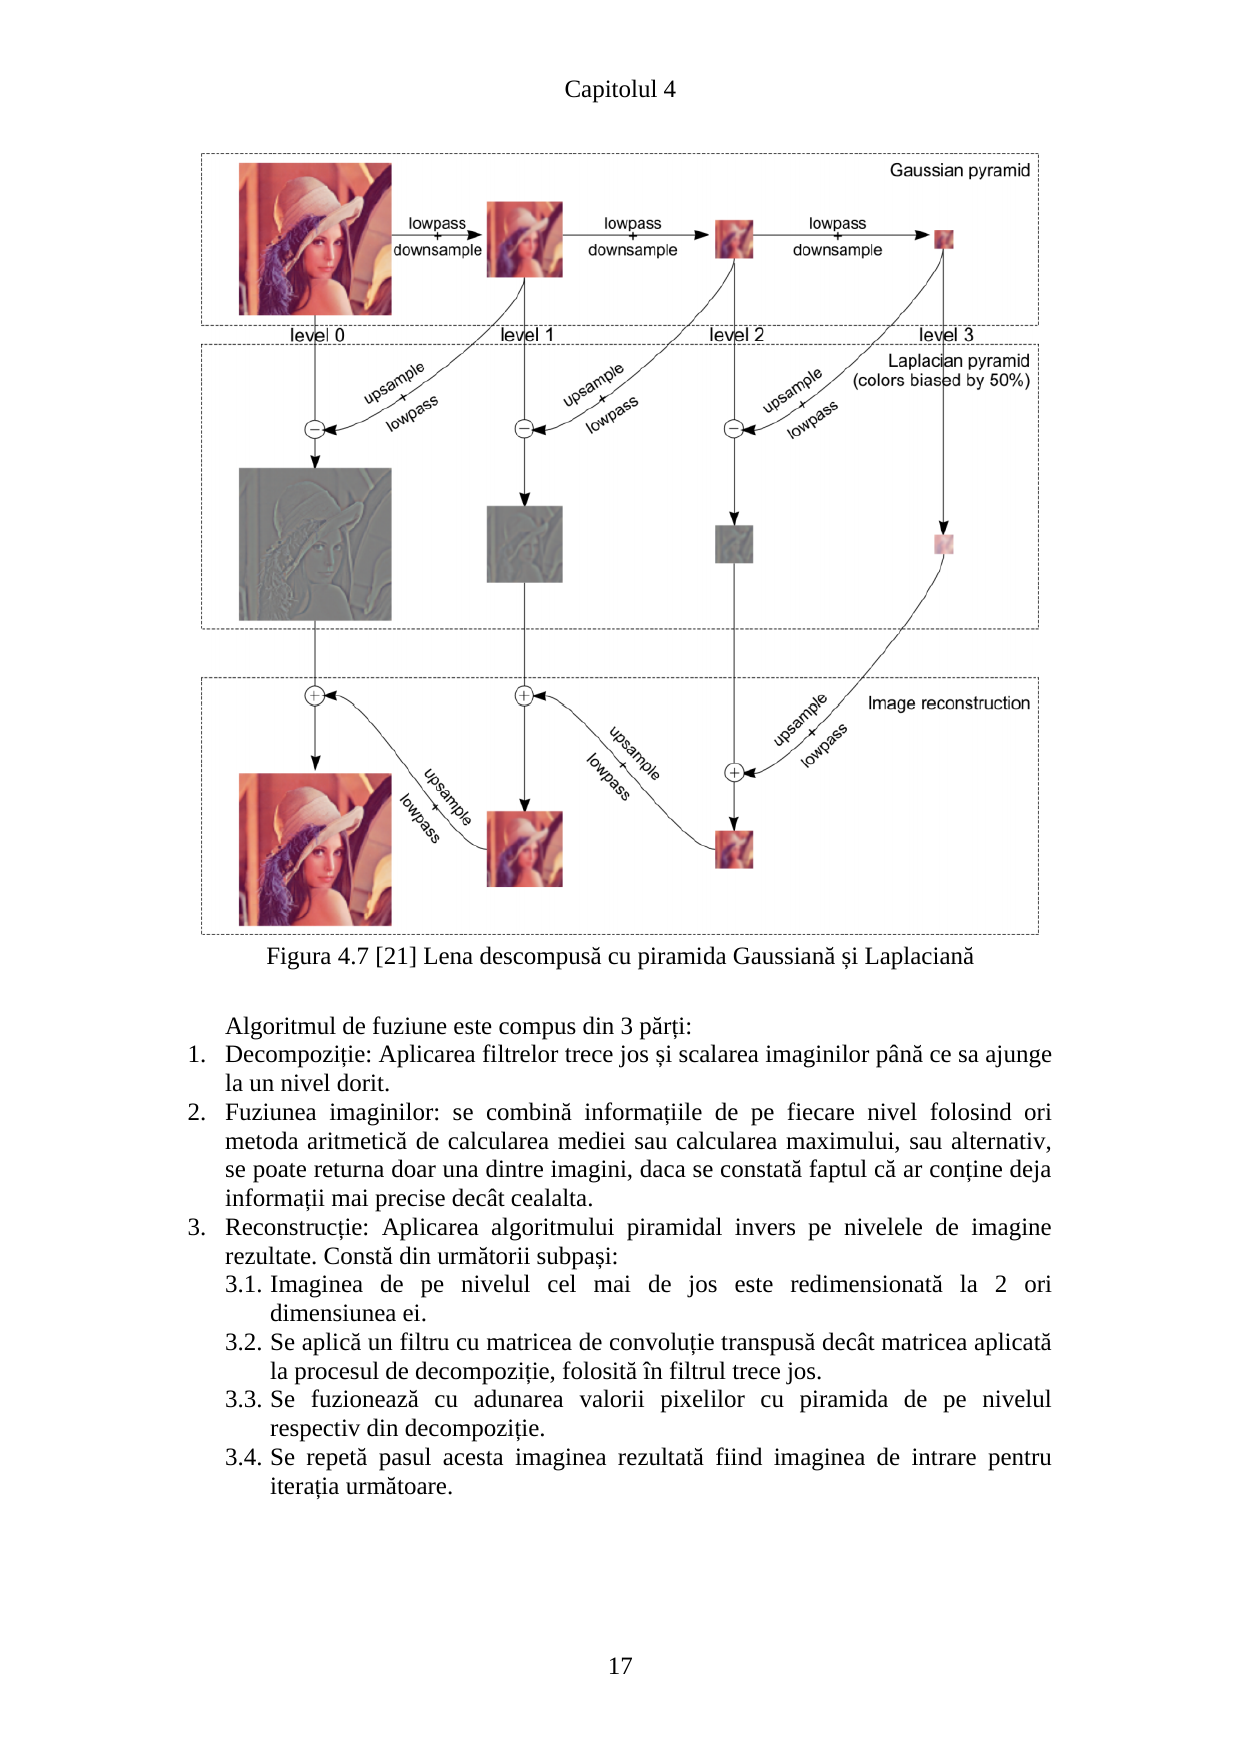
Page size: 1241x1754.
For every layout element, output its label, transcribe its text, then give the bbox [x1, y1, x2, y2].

text Figura 4.6 [] Lena descompusă cu piramida Gaussiană și Laplaciană [187, 941, 1053, 969]
list Se aplică un filtru cu matricea de convoluție transpusă decât matricea aplicată la procesul de decompoziție, folosită în filtrul trece jos. [225, 1327, 1053, 1384]
list Imaginea de pe nivelul cel mai de jos este redimensionată la 2 ori dimensiunea ei. [225, 1269, 1053, 1327]
text Algoritmul de fuziune este compus din 3 părți: [187, 1011, 1053, 1039]
list Se fuzionează cu adunarea valorii pixelilor cu piramida de pe nivelul respectiv din decompoziție. [225, 1384, 1053, 1442]
list Reconstrucție: Aplicarea algoritmului piramidal invers pe nivelele de imagine rezultate. Constă din următorii subpași: [187, 1212, 1053, 1269]
list Fuziunea imaginilor: se combină informațiile de pe fiecare nivel folosind ori metoda aritmetică de calcularea mediei sau calcularea maximului, sau alternativ, se poate returna doar una dintre imagini, daca se constată faptul că ar conține deja informații mai precise decât cealalta. [187, 1097, 1053, 1212]
list Decompoziție: Aplicarea filtrelor trece jos și scalarea imaginilor până ce sa ajunge la un nivel dorit. [187, 1039, 1053, 1097]
list Se repetă pasul acesta imaginea rezultată fiind imaginea de intrare pentru iterația următoare. [225, 1442, 1053, 1499]
picture [191, 150, 1049, 941]
